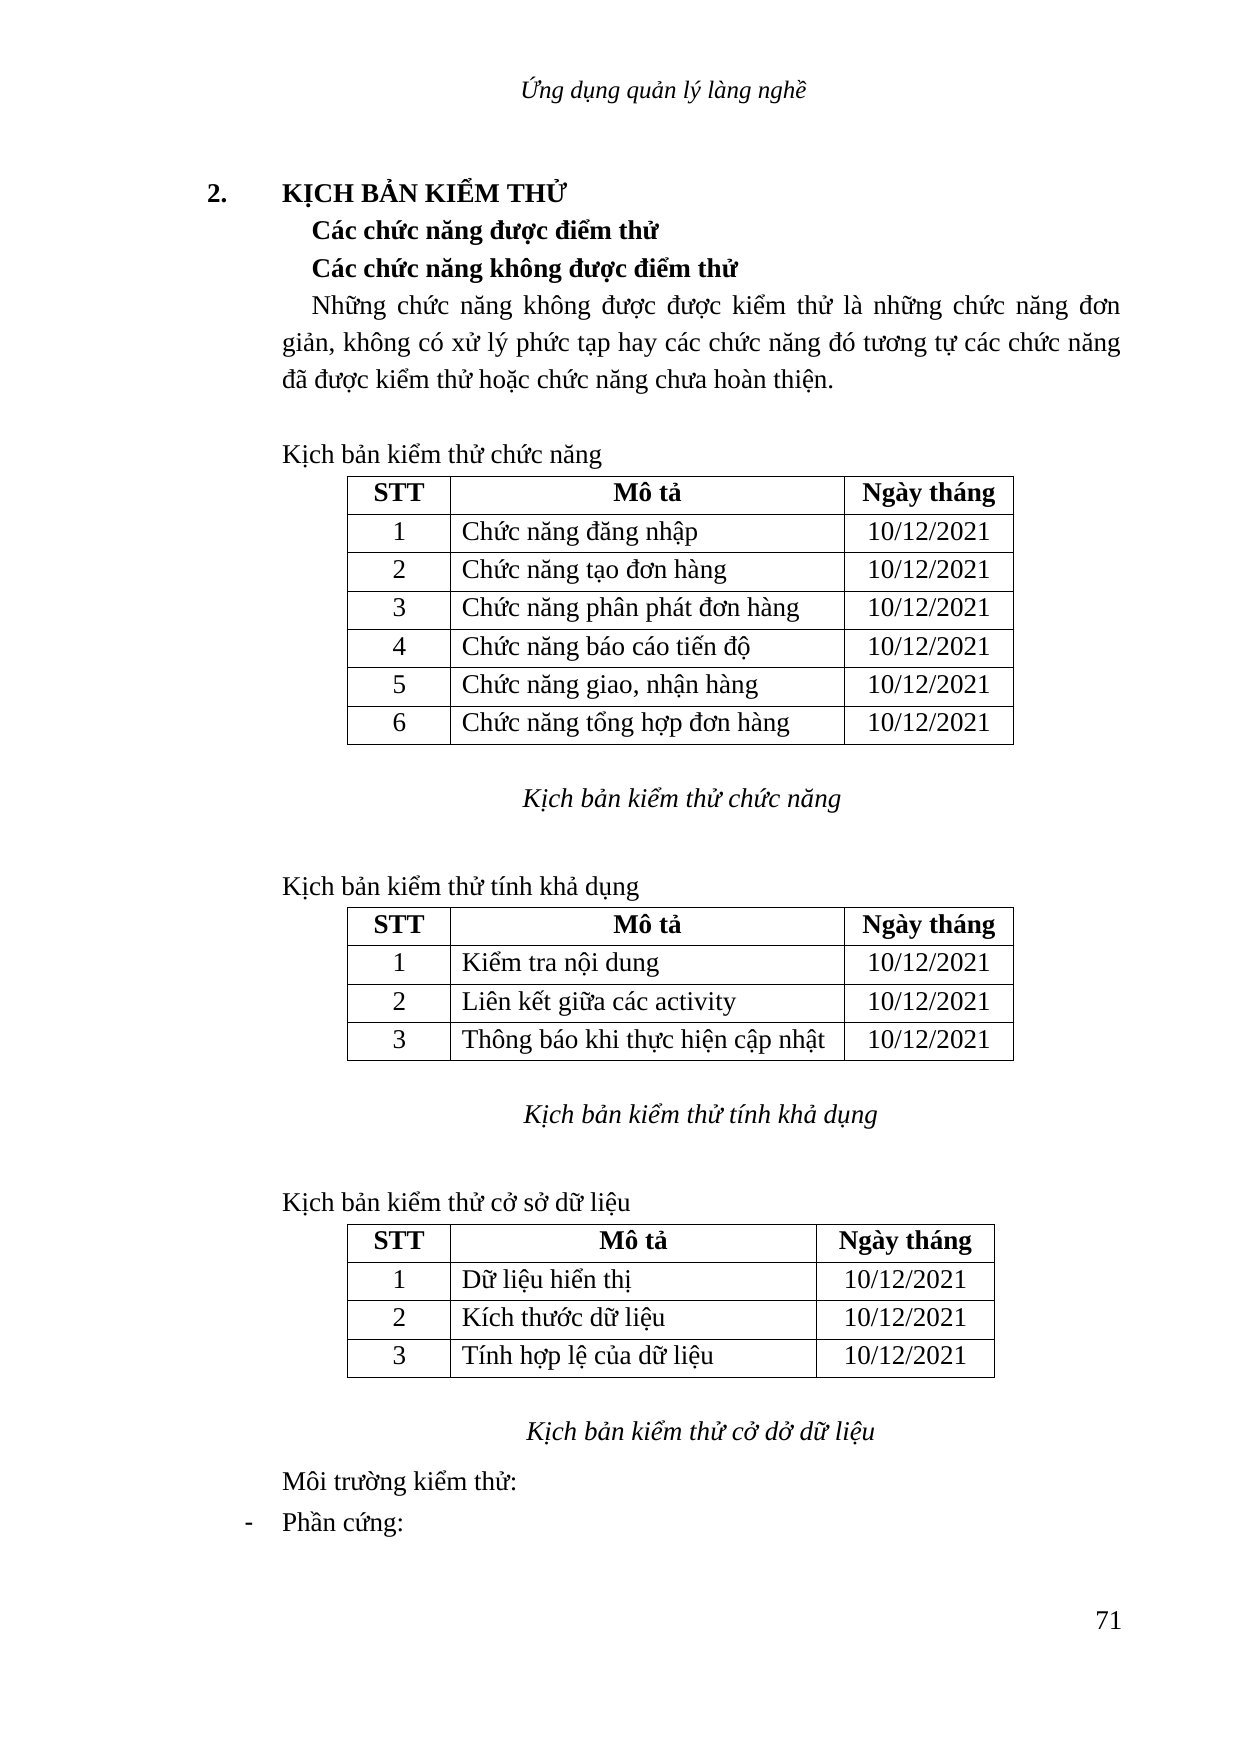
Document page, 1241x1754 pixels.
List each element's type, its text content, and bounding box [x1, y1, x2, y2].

table_cell Liên kết giữa các activity [451, 985, 844, 1022]
table_header Ngày tháng [845, 908, 1013, 945]
table_cell 10/12/2021 [845, 592, 1013, 629]
text Những chức năng không được được kiểm thử là những chức năng đơn giản, không có xử lý phức tạp hay các chức năng đó tương tự các chức năng đã được kiểm thử hoặc chức năng chưa hoàn thiện. [282, 289, 1122, 395]
table_cell 10/12/2021 [845, 1023, 1013, 1060]
table_cell 10/12/2021 [845, 668, 1013, 706]
table_cell 10/12/2021 [817, 1263, 994, 1300]
table_cell 1 [348, 1263, 450, 1300]
list Phần cứng: [244, 1503, 1122, 1539]
table_cell 2 [348, 553, 450, 591]
table_cell 10/12/2021 [845, 985, 1013, 1022]
table_cell Kích thước dữ liệu [451, 1301, 816, 1338]
table_cell 10/12/2021 [845, 946, 1013, 984]
table_cell 5 [348, 668, 450, 706]
text Kịch bản kiểm thử chức năng [207, 438, 1122, 469]
table_header STT [348, 1225, 450, 1262]
table_cell 10/12/2021 [817, 1340, 994, 1377]
table_cell 10/12/2021 [845, 630, 1013, 667]
table_cell 10/12/2021 [817, 1301, 994, 1338]
text Kịch bản kiểm thử tính khả dụng [263, 870, 1122, 901]
table_cell Chức năng phân phát đơn hàng [451, 592, 844, 629]
table_header Mô tả [451, 477, 844, 514]
table_cell Chức năng tạo đơn hàng [451, 553, 844, 591]
table_cell 1 [348, 946, 450, 984]
table_cell Chức năng đăng nhập [451, 515, 844, 552]
table_header Ngày tháng [845, 477, 1013, 514]
list Kịch bản kiểm thử cở dở dữ liệu [282, 1415, 1122, 1446]
table_header STT [348, 477, 450, 514]
list Kịch bản kiểm thử tính khả dụng [282, 1099, 1122, 1130]
table_header Ngày tháng [817, 1225, 994, 1262]
table_cell Kiểm tra nội dung [451, 946, 844, 984]
table_cell 3 [348, 1340, 450, 1377]
table_cell 2 [348, 985, 450, 1022]
table_cell 3 [348, 1023, 450, 1060]
text Các chức năng được điểm thử [282, 214, 1122, 246]
table_header STT [348, 908, 450, 945]
table_cell 2 [348, 1301, 450, 1338]
table_cell 10/12/2021 [845, 707, 1013, 744]
text Các chức năng không được điểm thử [282, 252, 1122, 283]
table_cell Chức năng giao, nhận hàng [451, 668, 844, 706]
table_cell Chức năng báo cáo tiến độ [451, 630, 844, 667]
table_cell 4 [348, 630, 450, 667]
subtitle 2. KỊCH BẢN KIỂM THỬ [207, 177, 1122, 208]
table_cell Thông báo khi thực hiện cập nhật [451, 1023, 844, 1060]
list Kịch bản kiểm thử chức năng [244, 782, 1122, 813]
table_cell 1 [348, 515, 450, 552]
text Môi trường kiểm thử: [244, 1465, 1122, 1496]
table_cell 10/12/2021 [845, 553, 1013, 591]
text Kịch bản kiểm thử cở sở dữ liệu [254, 1186, 1122, 1217]
table_cell Dữ liệu hiển thị [451, 1263, 816, 1300]
table_cell 3 [348, 592, 450, 629]
table_cell 6 [348, 707, 450, 744]
table_header Mô tả [451, 1225, 816, 1262]
table_cell 10/12/2021 [845, 515, 1013, 552]
table_cell Tính hợp lệ của dữ liệu [451, 1340, 816, 1377]
table_header Mô tả [451, 908, 844, 945]
table_cell Chức năng tổng hợp đơn hàng [451, 707, 844, 744]
